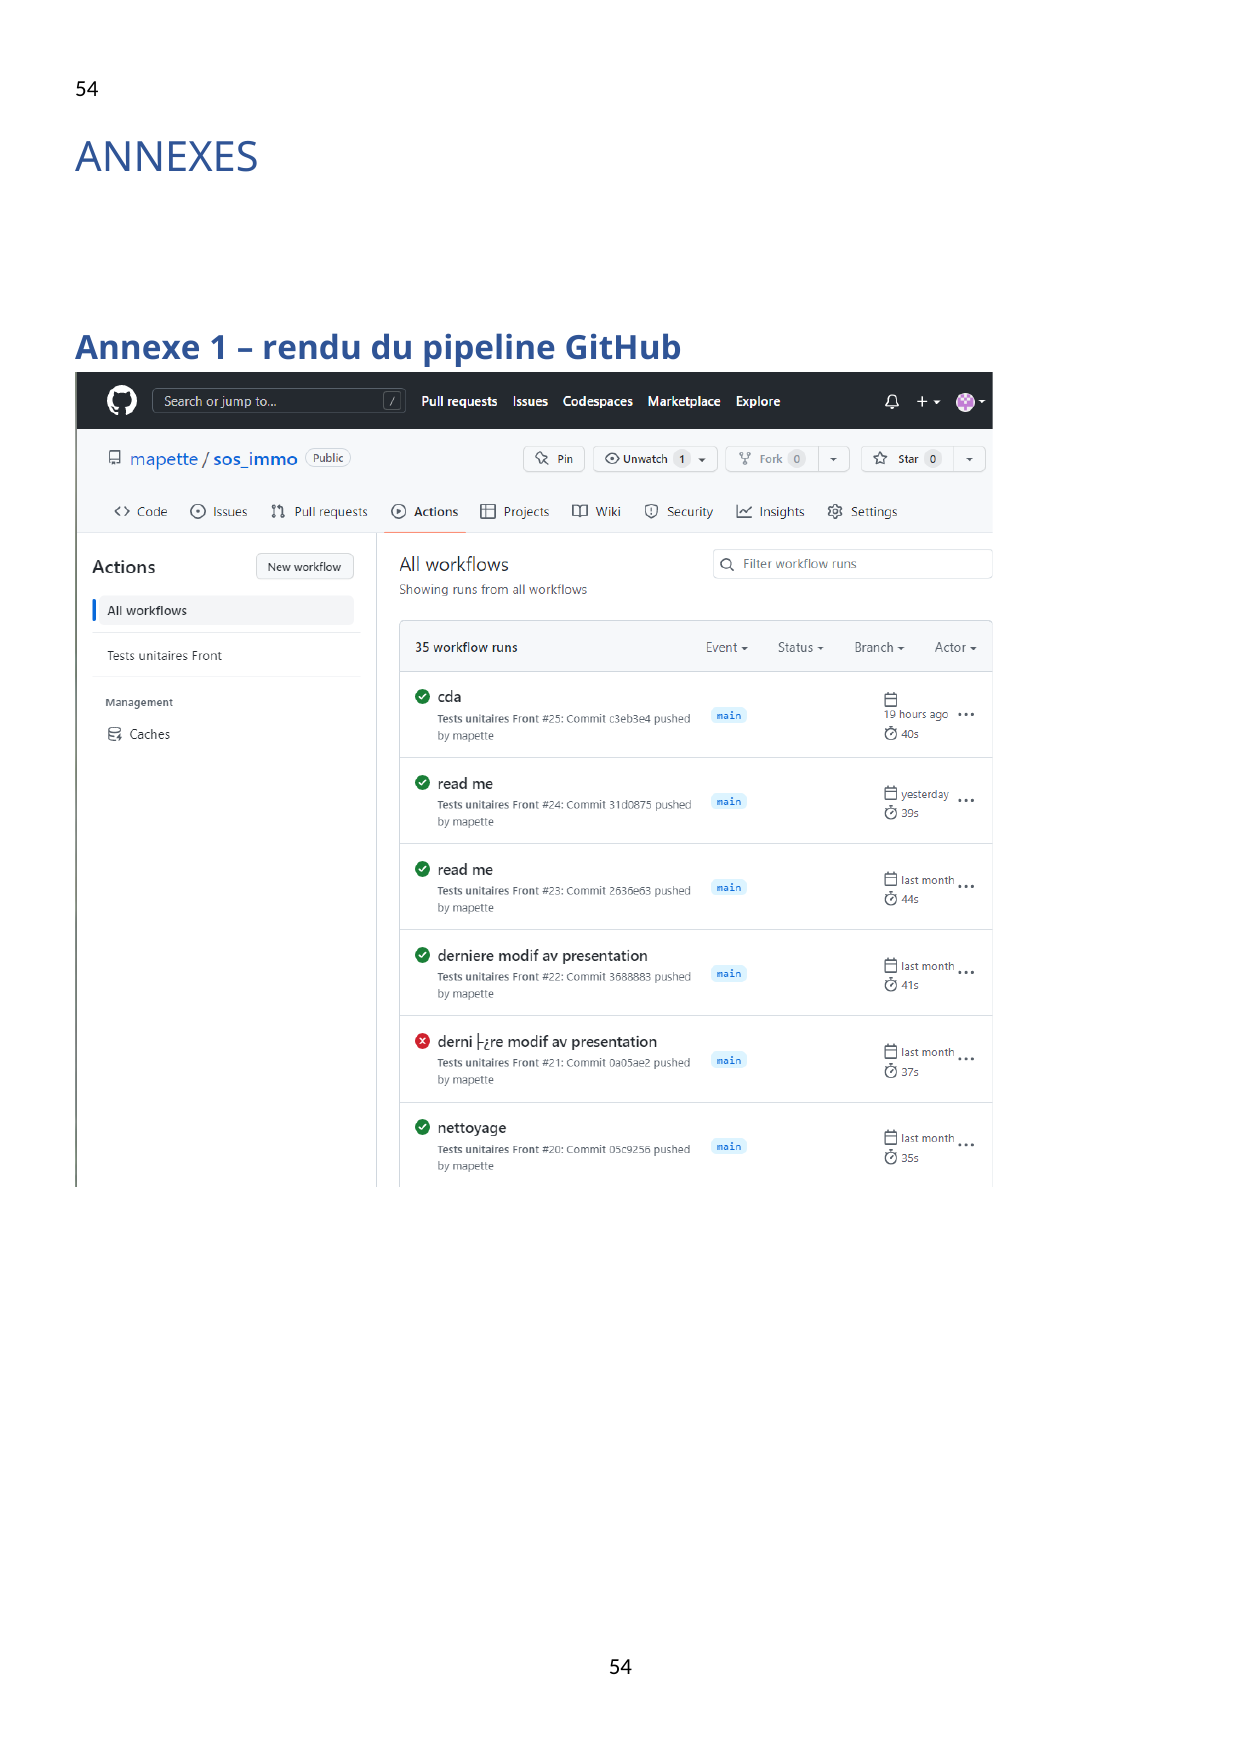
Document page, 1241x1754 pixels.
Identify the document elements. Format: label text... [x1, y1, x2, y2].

picture [75, 372, 993, 1187]
subtitle Annexe 1 – rendu du pipeline GitHub [75, 324, 1165, 369]
subtitle ANNEXES [75, 127, 1165, 183]
